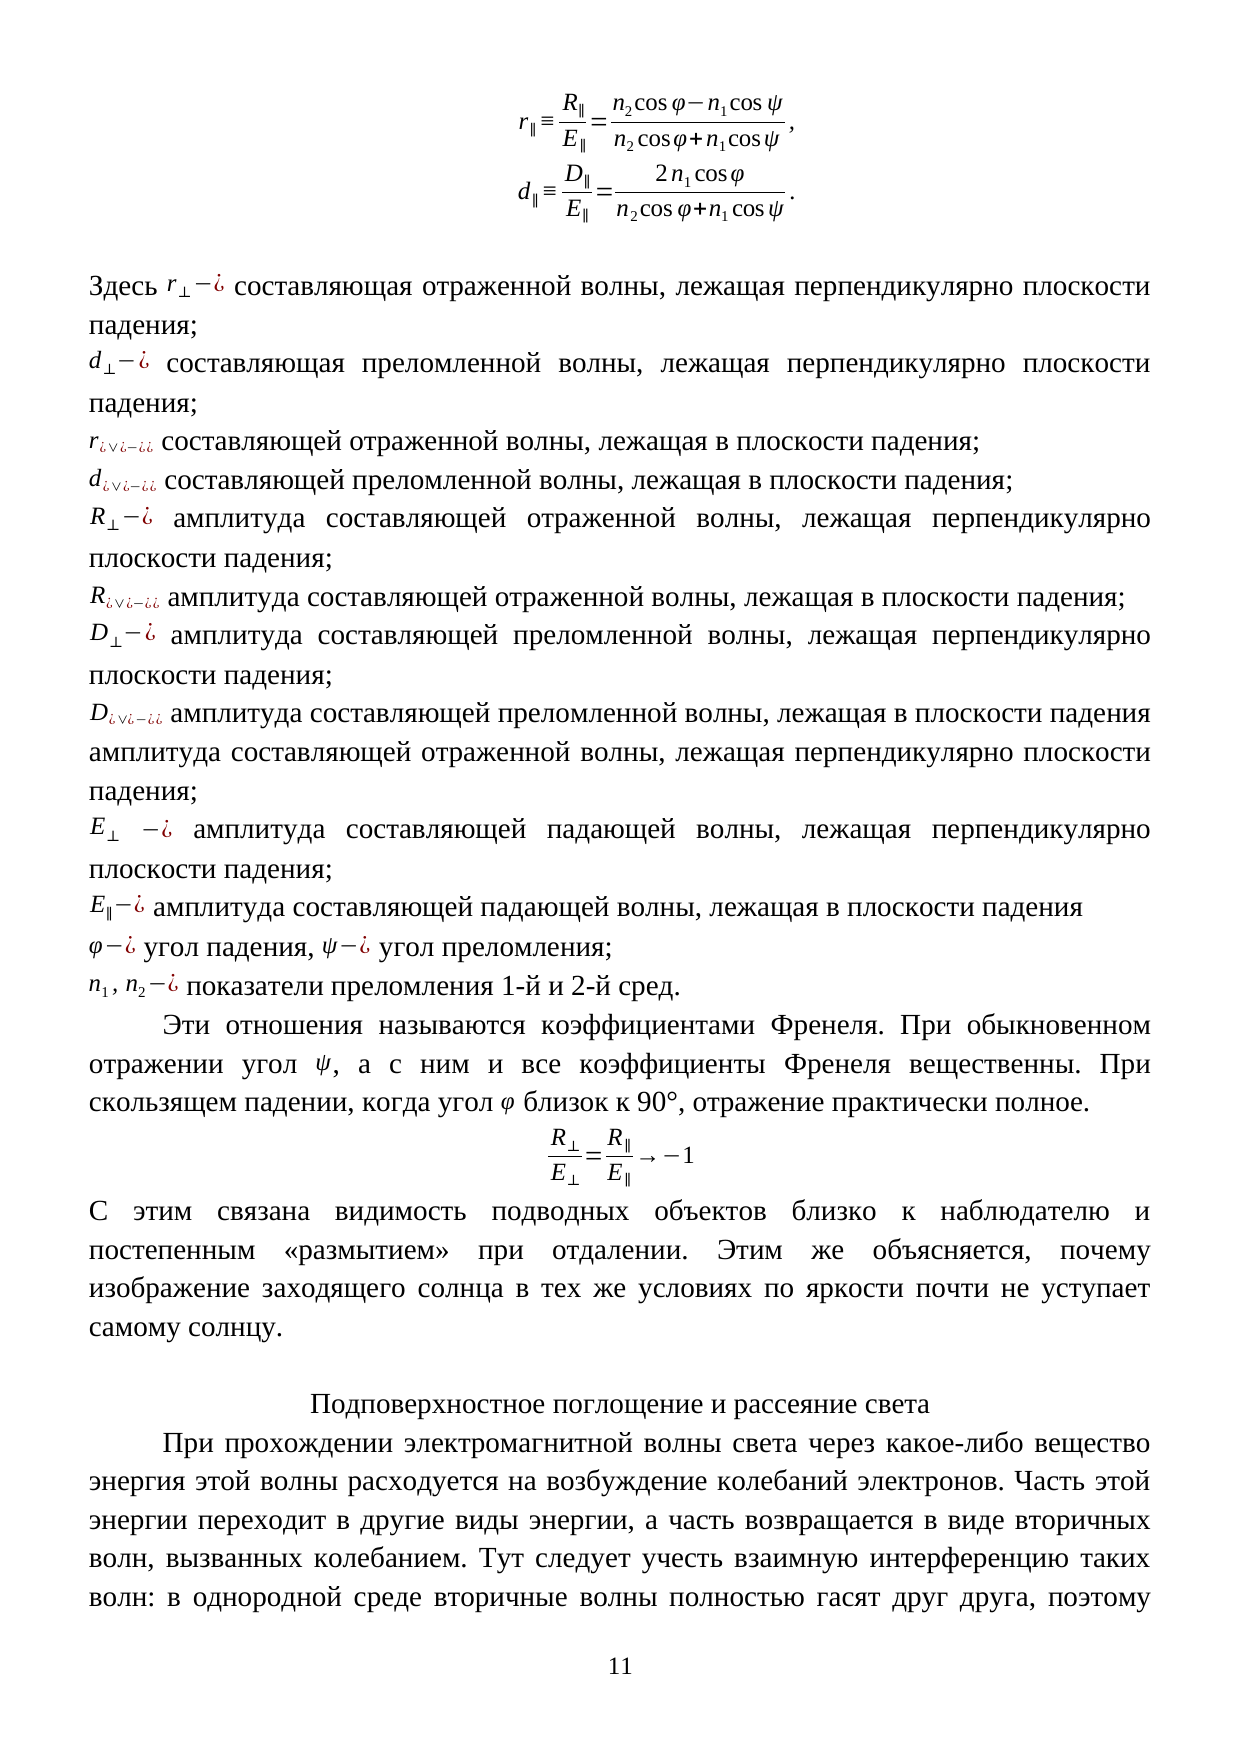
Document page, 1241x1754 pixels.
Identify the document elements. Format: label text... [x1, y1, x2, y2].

text С этим связана видимость подводных объектов близко к наблюдателю и постепенным «размытием» при отдалении. Этим же объясняется, почему изображение заходящего солнца в тех же условиях по яркости почти не уступает самому солнцу. [89, 1193, 1152, 1343]
text Здесь составляющая отраженной волны, лежащая перпендикулярно плоскости падения; [89, 268, 1152, 340]
text амплитуда составляющей падающей волны, лежащая перпендикулярно плоскости падения; [89, 811, 1152, 884]
text амплитуда составляющей падающей волны, лежащая в плоскости падения [89, 889, 1152, 924]
text угол падения, угол преломления; [89, 929, 1152, 963]
text амплитуда составляющей преломленной волны, лежащая в плоскости падения [89, 696, 1152, 729]
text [89, 1425, 1152, 1612]
text амплитуда составляющей отраженной волны, лежащая перпендикулярно плоскости падения; [89, 501, 1152, 574]
text составляющей отраженной волны, лежащая в плоскости падения; [89, 423, 1152, 457]
text составляющая преломленной волны, лежащая перпендикулярно плоскости падения; [89, 345, 1152, 418]
text показатели преломления 1-й и 2-й сред. [89, 968, 1152, 1002]
text амплитуда составляющей отраженной волны, лежащая в плоскости падения; [89, 579, 1152, 612]
text амплитуда составляющей преломленной волны, лежащая перпендикулярно плоскости падения; [89, 617, 1152, 691]
text составляющей преломленной волны, лежащая в плоскости падения; [89, 462, 1152, 496]
text Подповерхностное поглощение и рассеяние света [89, 1386, 1152, 1420]
text амплитуда составляющей отраженной волны, лежащая перпендикулярно плоскости падения; [89, 734, 1152, 806]
text Эти отношения называются коэффициентами Френеля. При обыкновенном отражении угол , а с ним и все коэффициенты Френеля вещественны. При скользящем падении, когда угол близок к 90°, отражение практически полное. [89, 1007, 1152, 1118]
